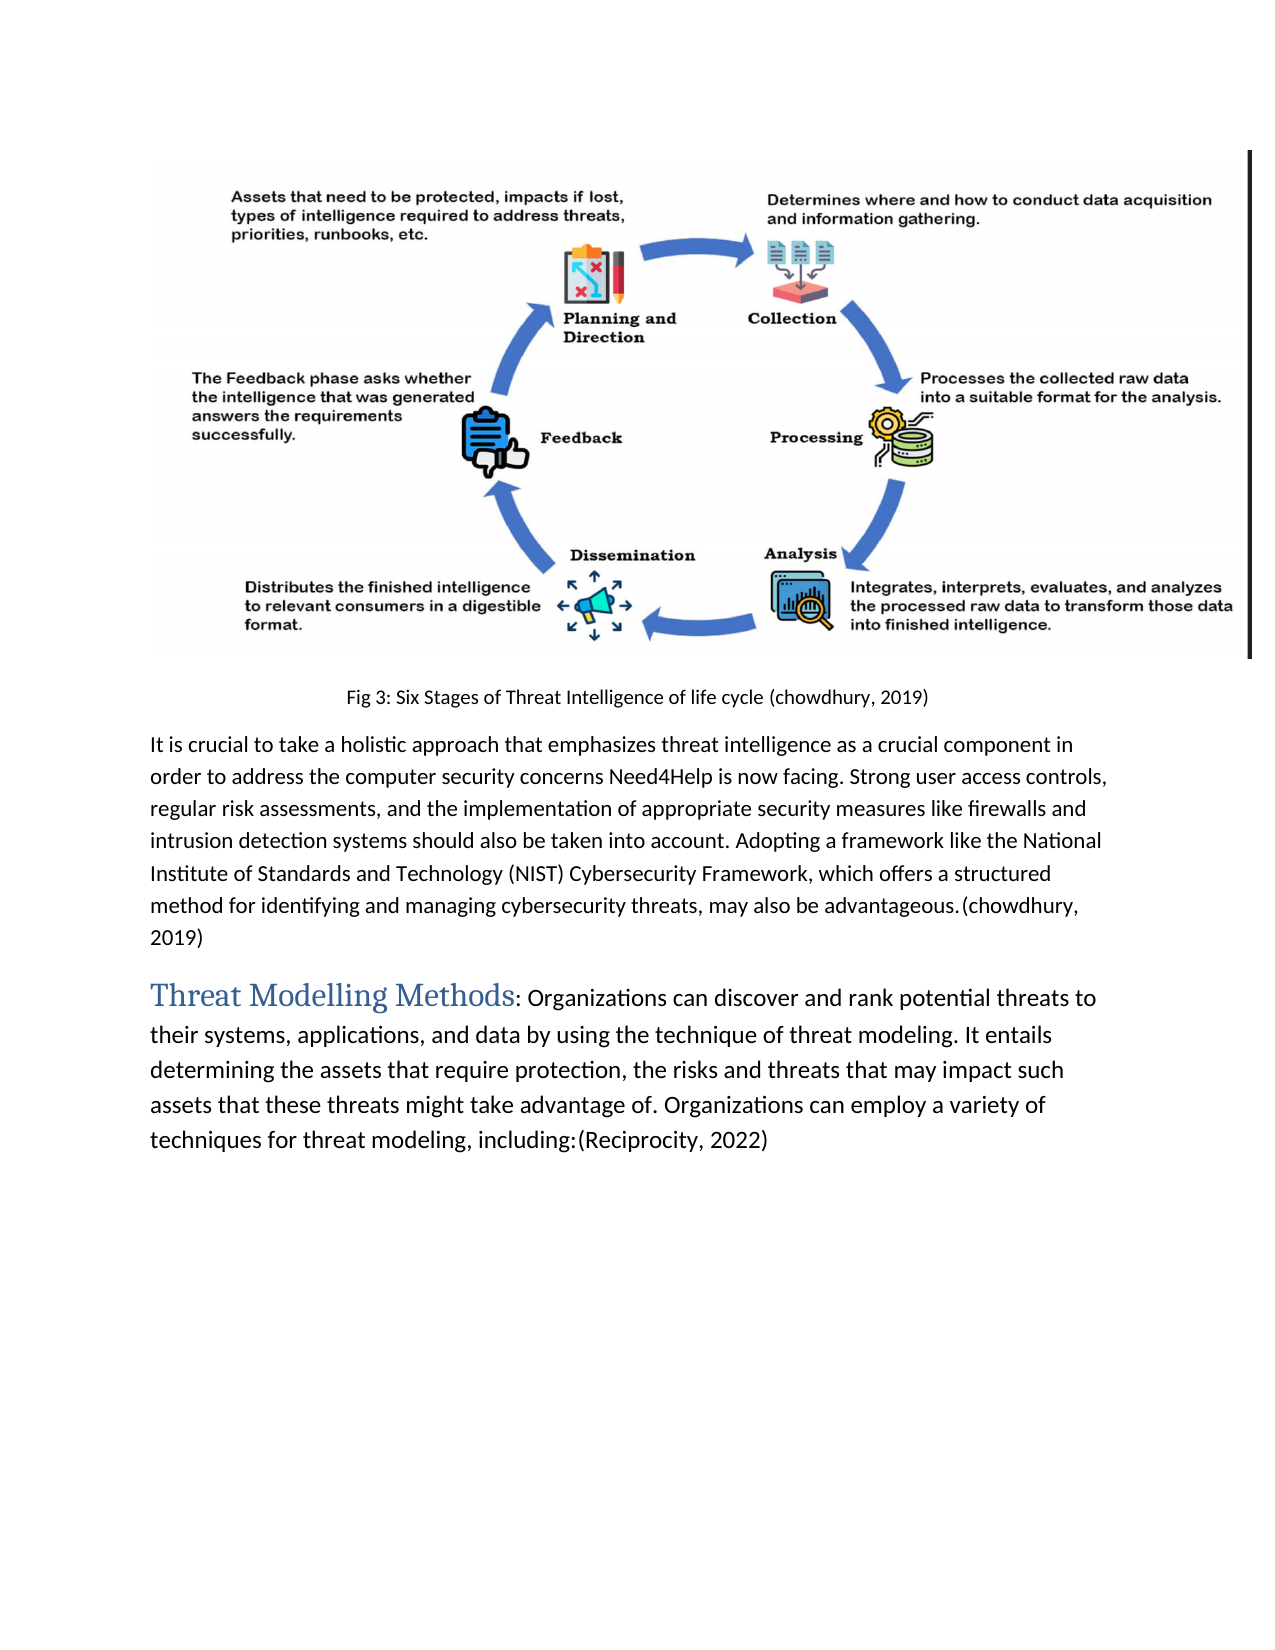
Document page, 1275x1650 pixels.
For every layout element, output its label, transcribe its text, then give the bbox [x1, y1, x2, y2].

text Threat Modelling Methods: Organizations can discover and rank potential threats to their systems, applications, and data by using the technique of threat modeling. It entails determining the assets that require protection, the risks and threats that may impact such assets that these threats might take advantage of. Organizations can employ a variety of techniques for threat modeling, including: [150, 976, 1125, 1154]
picture [150, 150, 1252, 659]
text It is crucial to take a holistic approach that emphasizes threat intelligence as a crucial component in order to address the computer security concerns Need4Help is now facing. Strong user access controls, regular risk assessments, and the implementation of appropriate security measures like firewalls and intrusion detection systems should also be taken into account. Adopting a framework like the National Institute of Standards and Technology (NIST) Cybersecurity Framework, which offers a structured method for identifying and managing cybersecurity threats, may also be advantageous. [150, 730, 1125, 951]
text Fig 3: Six Stages of Threat Intelligence of life cycle [150, 684, 1125, 709]
